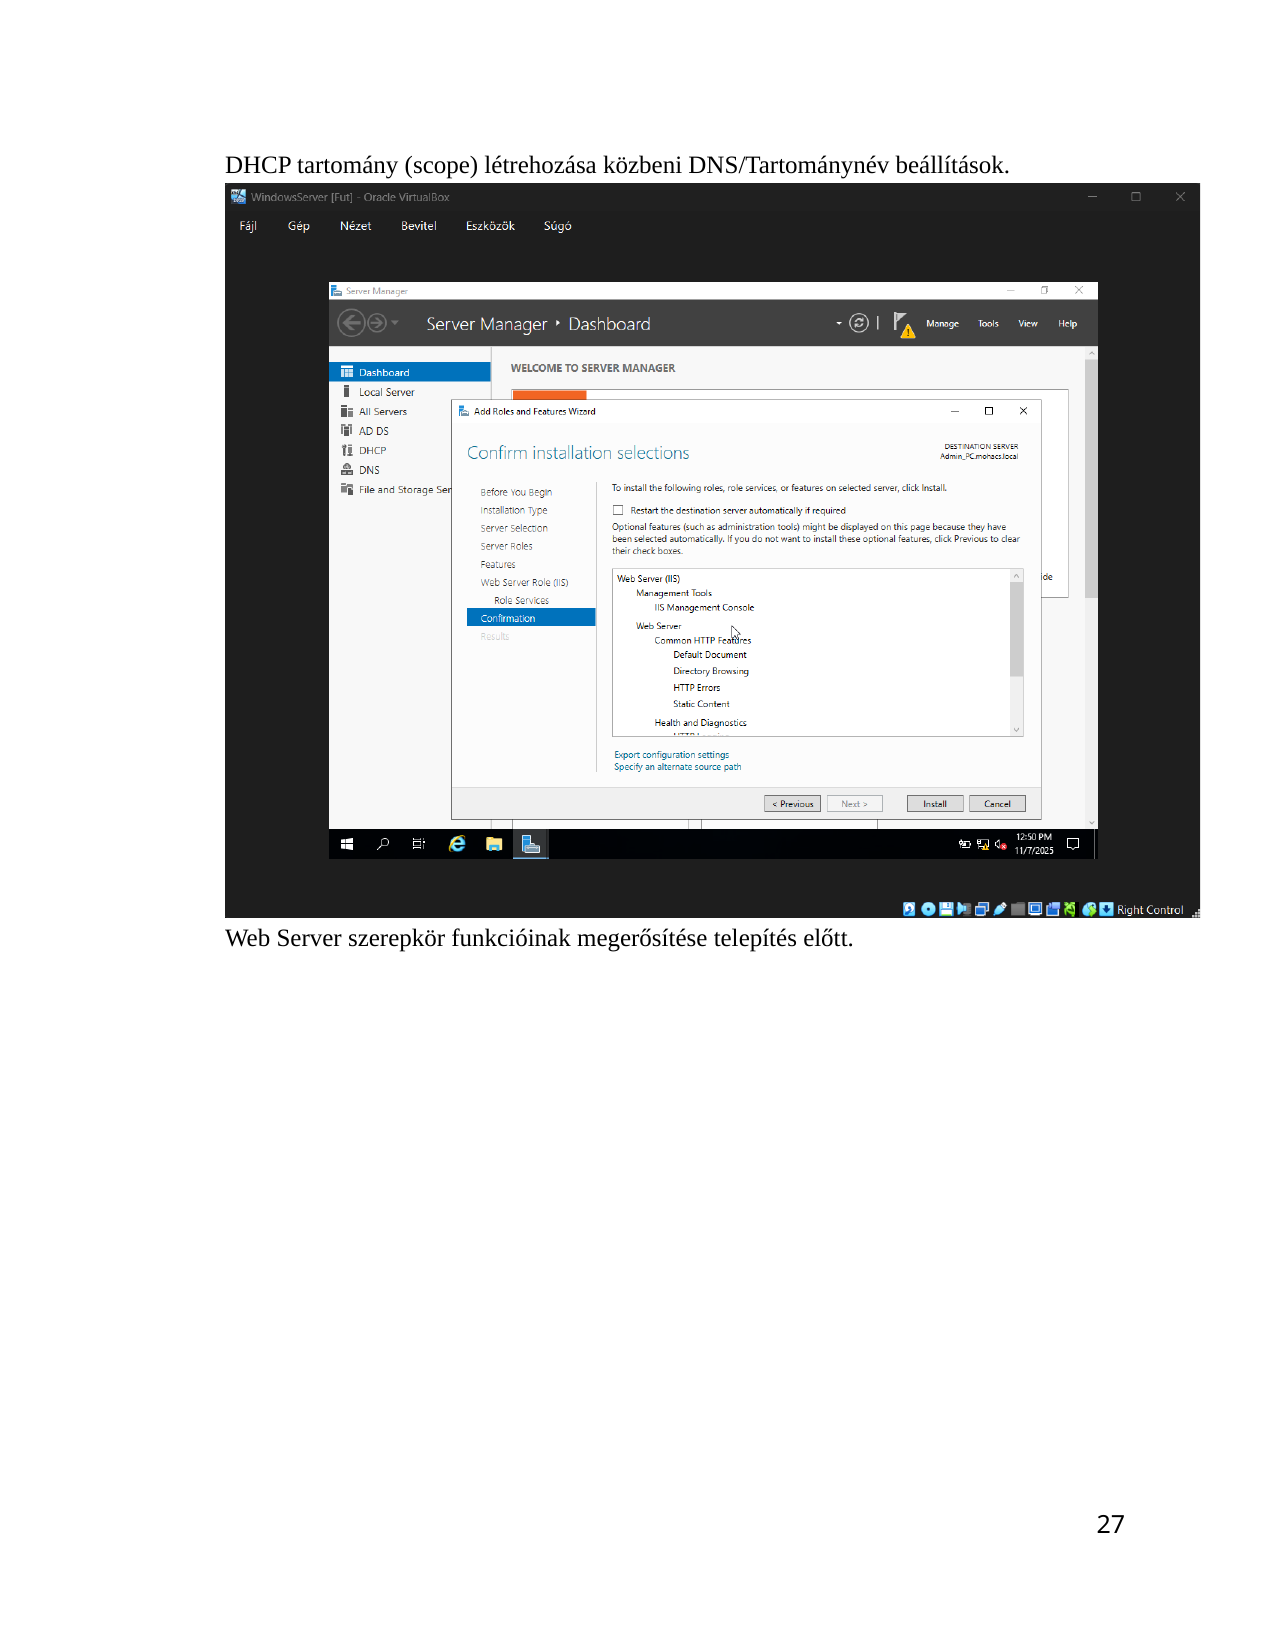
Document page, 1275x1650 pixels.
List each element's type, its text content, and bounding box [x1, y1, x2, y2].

picture [225, 183, 1200, 918]
list DHCP tartomány (scope) létrehozása közbeni DNS/Tartománynév beállítások. [225, 150, 1125, 179]
list Web Server szerepkör funkcióinak megerősítése telepítés előtt. [225, 923, 1125, 952]
